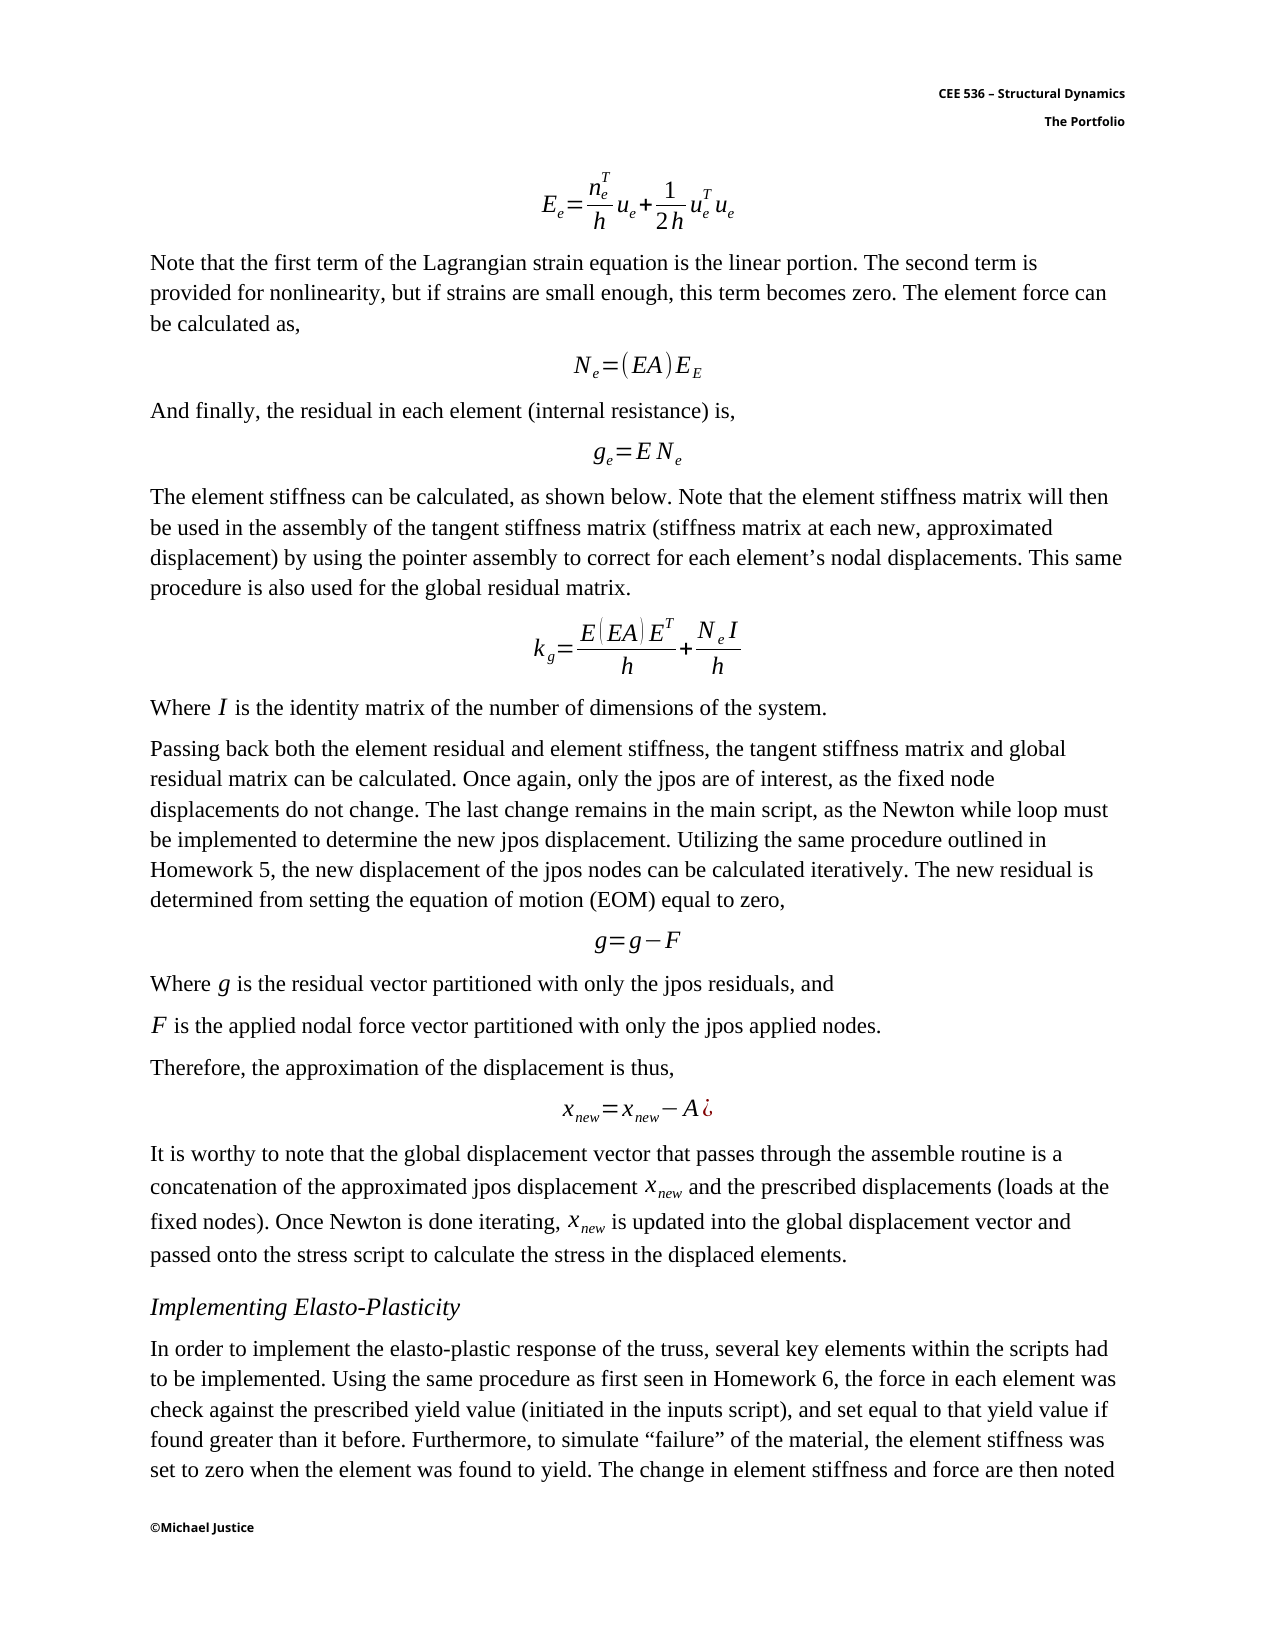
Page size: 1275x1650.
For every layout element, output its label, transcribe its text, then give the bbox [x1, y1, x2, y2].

text Where is the identity matrix of the number of dimensions of the system. [150, 693, 1125, 721]
text It is worthy to note that the global displacement vector that passes through the assemble routine is a concatenation of the approximated jpos displacement and the prescribed displacements (loads at the fixed nodes). Once Newton is done iterating, is updated into the global displacement vector and passed onto the stress script to calculate the stress in the displaced elements. [150, 1140, 1125, 1267]
text Therefore, the approximation of the displacement is thus, [150, 1054, 1125, 1080]
text The element stiffness can be calculated, as shown below. Note that the element stiffness matrix will then be used in the assembly of the tangent stiffness matrix (stiffness matrix at each new, approximated displacement) by using the pointer assembly to correct for each element’s nodal displacements. This same procedure is also used for the global residual matrix. [150, 483, 1125, 600]
text is the applied nodal force vector partitioned with only the jpos applied nodes. [150, 1011, 1125, 1039]
text Note that the first term of the Lagrangian strain equation is the linear portion. The second term is provided for nonlinearity, but if strains are small enough, this term becomes zero. The element force can be calculated as, [150, 249, 1125, 336]
subtitle Implementing Elasto-Plasticity [150, 1292, 1125, 1321]
text Passing back both the element residual and element stiffness, the tangent stiffness matrix and global residual matrix can be calculated. Once again, only the jpos are of interest, as the fixed node displacements do not change. The last change remains in the main script, as the Newton while loop must be implemented to determine the new jpos displacement. Utilizing the same procedure outlined in Homework 5, the new displacement of the jpos nodes can be calculated iteratively. The new residual is determined from setting the equation of motion (EOM) equal to zero, [150, 735, 1125, 913]
text Where is the residual vector partitioned with only the jpos residuals, and [150, 969, 1125, 997]
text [150, 1335, 1125, 1482]
text And finally, the residual in each element (internal resistance) is, [150, 397, 1125, 423]
